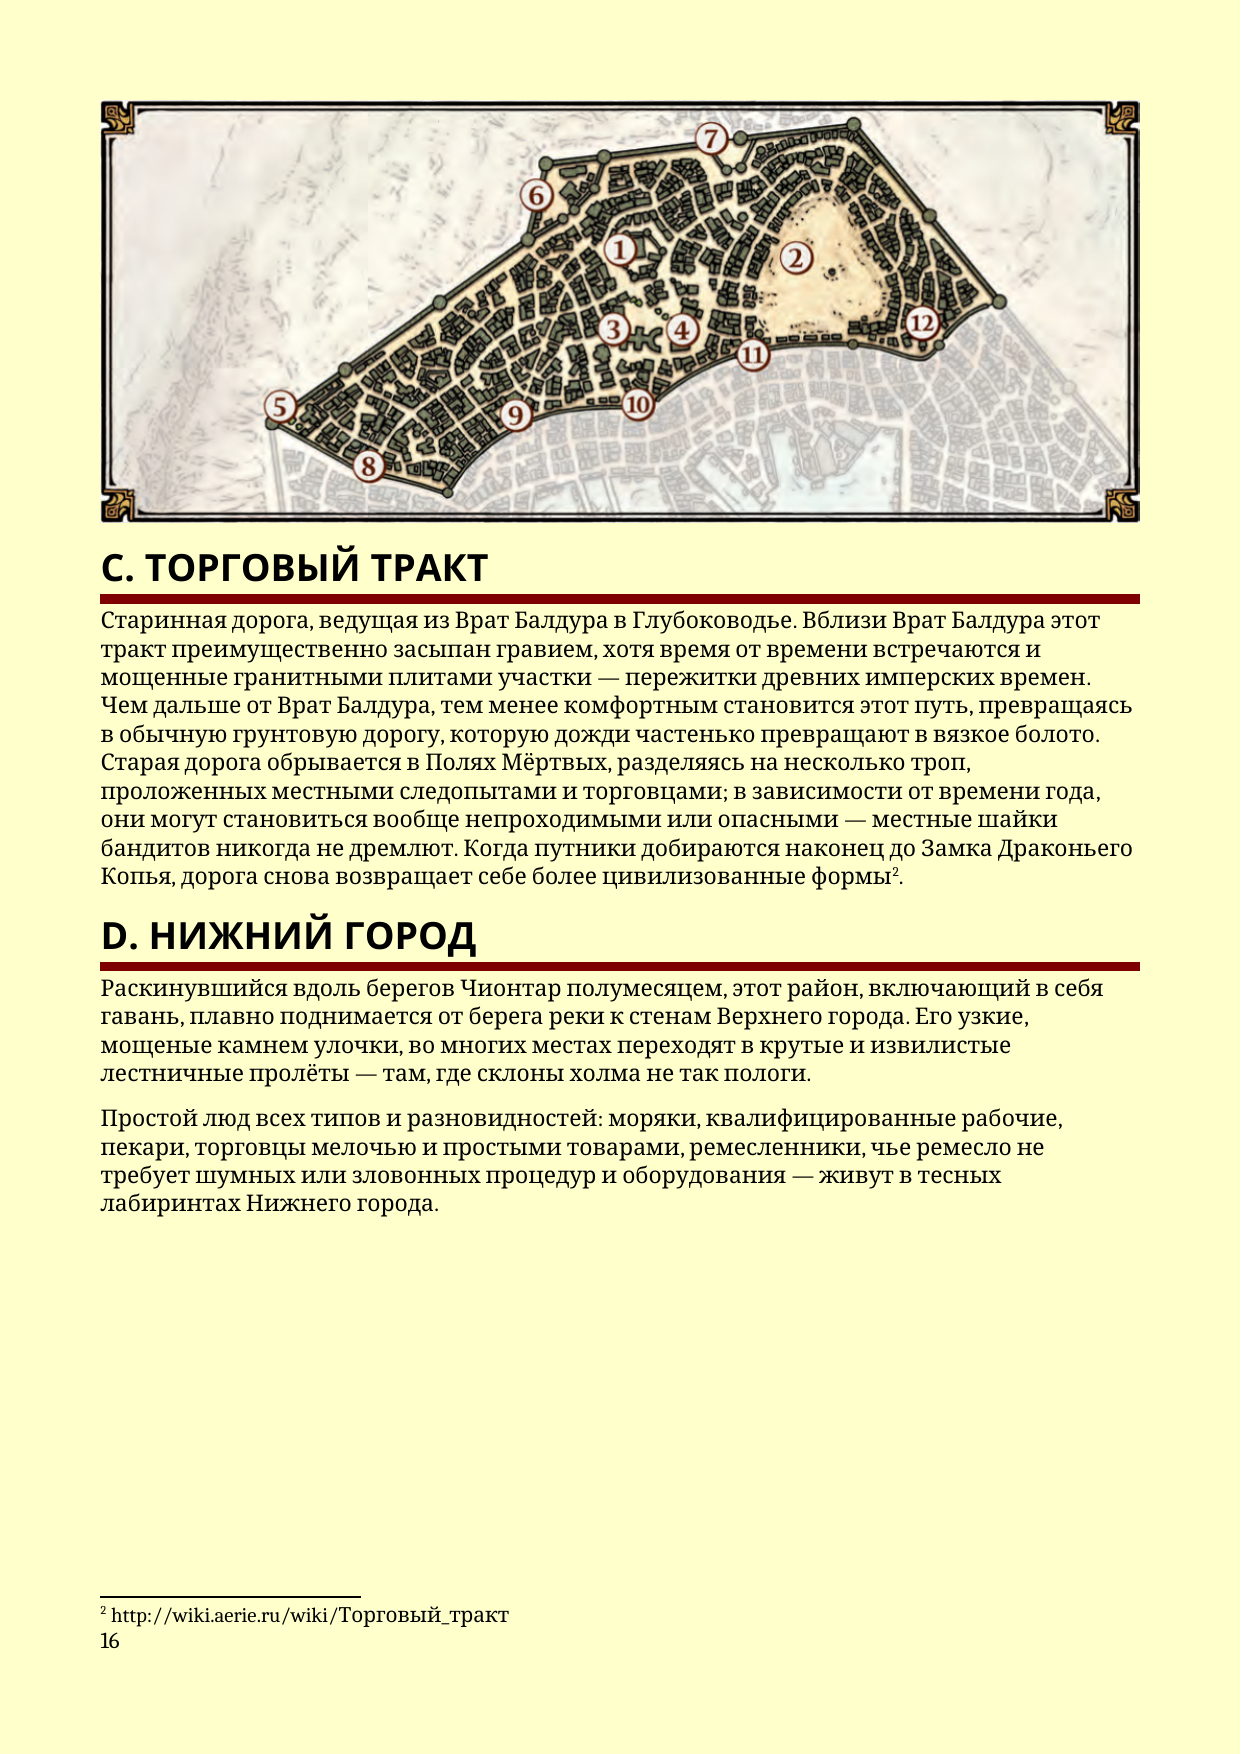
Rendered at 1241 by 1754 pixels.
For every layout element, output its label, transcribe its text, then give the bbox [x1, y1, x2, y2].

picture [100, 100, 1140, 523]
text Простой люд всех типов и разновидностей: моряки, квалифицированные рабочие, пекари, торговцы мелочью и простыми товарами, ремесленники, чье ремесло не требует шумных или зловонных процедур и оборудования — живут в тесных лабиринтах Нижнего города. [100, 1106, 1140, 1218]
text Раскинувшийся вдоль берегов Чионтар полумесяцем, этот район, включающий в себя гавань, плавно поднимается от берега реки к стенам Верхнего города. Его узкие, мощеные камнем улочки, во многих местах переходят в крутые и извилистые лестничные пролёты — там, где склоны холма не так пологи. [100, 976, 1140, 1087]
text Старинная дорога, ведущая из Врат Балдура в Глубоководье. Вблизи Врат Балдура этот тракт преимущественно засыпан гравием, хотя время от времени встречаются и мощенные гранитными плитами участки — пережитки древних имперских времен. Чем дальше от Врат Балдура, тем менее комфортным становится этот путь, превращаясь в обычную грунтовую дорогу, которую дожди частенько превращают в вязкое болото. Старая дорога обрывается в Полях Мёртвых, разделяясь на несколько троп, проложенных местными следопытами и торговцами; в зависимости от времени года, они могут становиться вообще непроходимыми или опасными — местные шайки бандитов никогда не дремлют. Когда путники добираются наконец до Замка Драконьего Копья, дорога снова возвращает себе более цивилизованные формы. [100, 608, 1140, 890]
subtitle D. НИЖНИЙ ГОРОД [100, 909, 1140, 962]
subtitle C. ТОРГОВЫЙ ТРАКТ [100, 541, 1140, 594]
